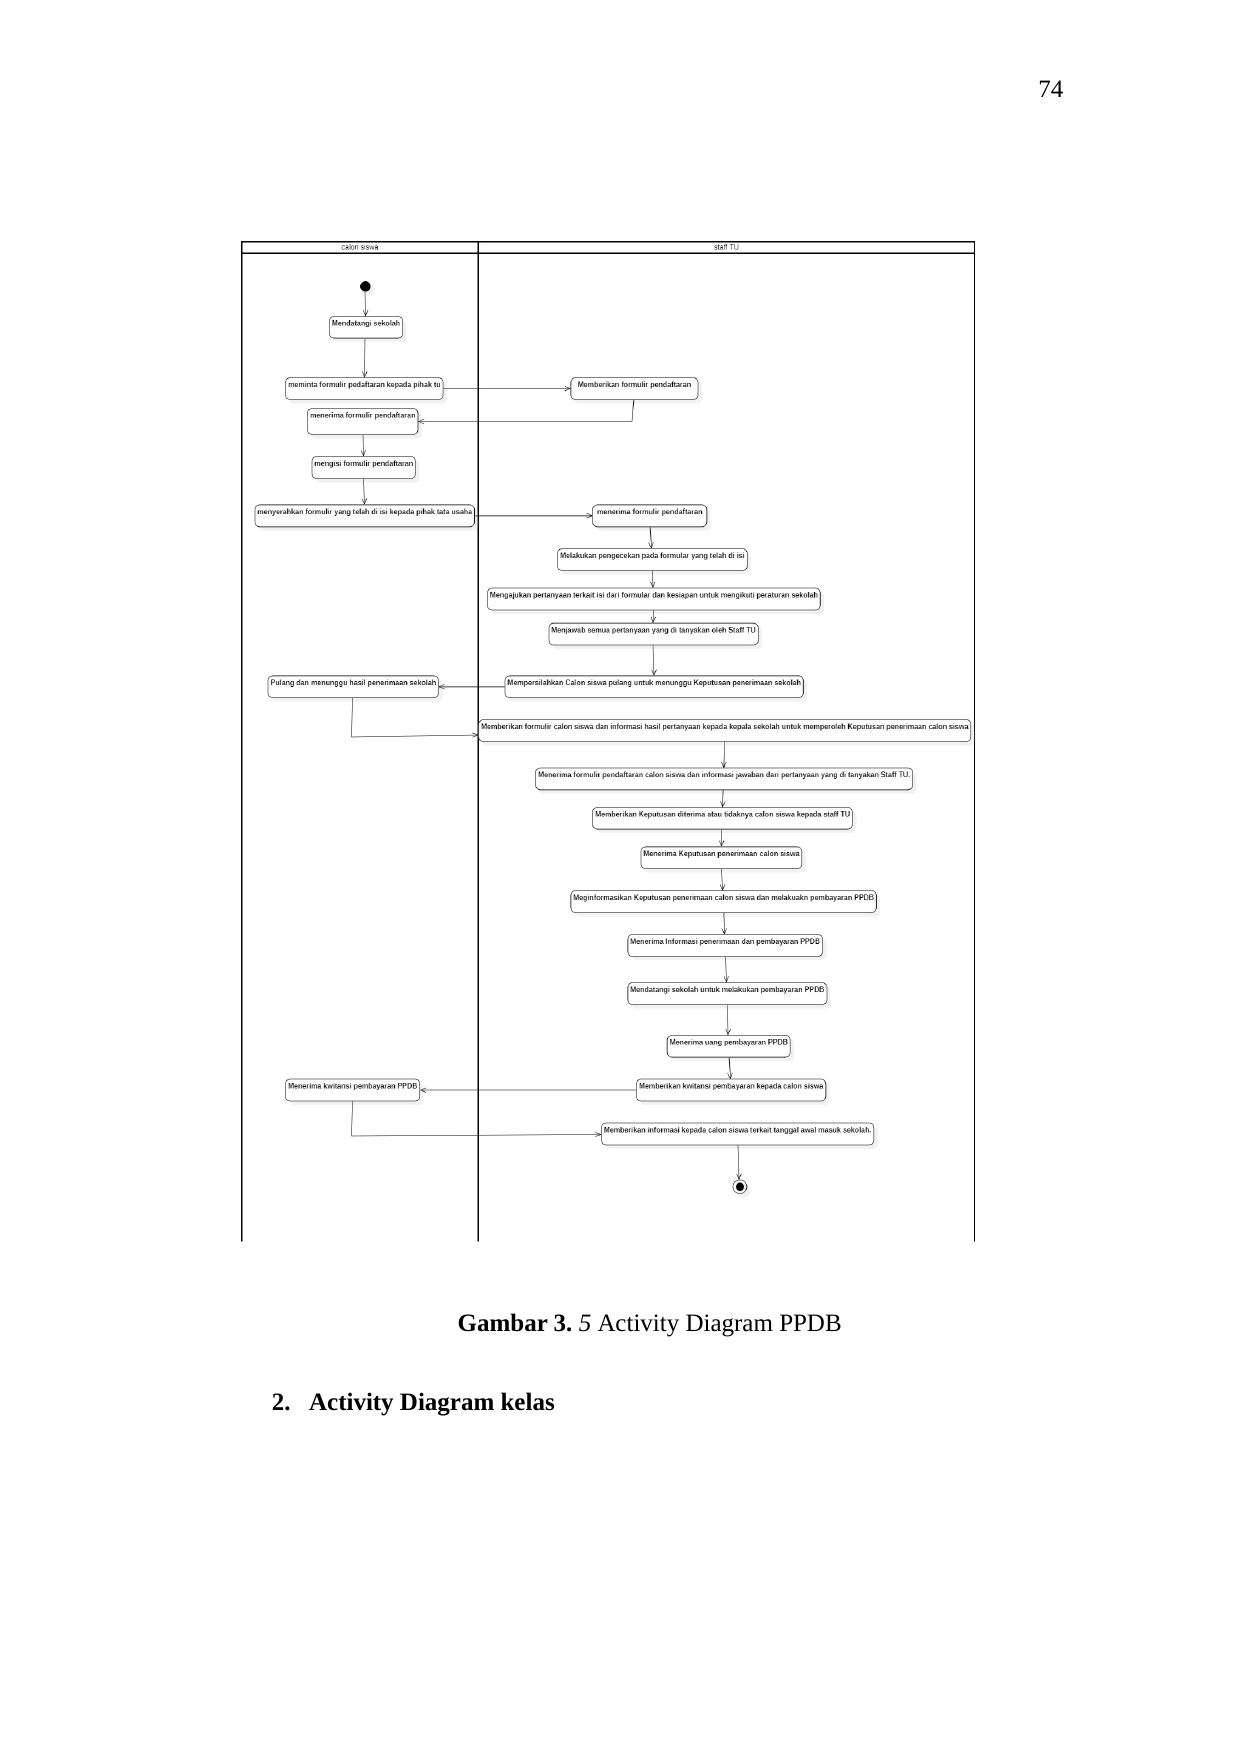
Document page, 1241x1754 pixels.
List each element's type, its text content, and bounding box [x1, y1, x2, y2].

picture [236, 236, 996, 1263]
text Gambar 3. 5 Activity Diagram PPDB [236, 1308, 1063, 1337]
list Activity Diagram kelas [272, 1387, 1063, 1415]
